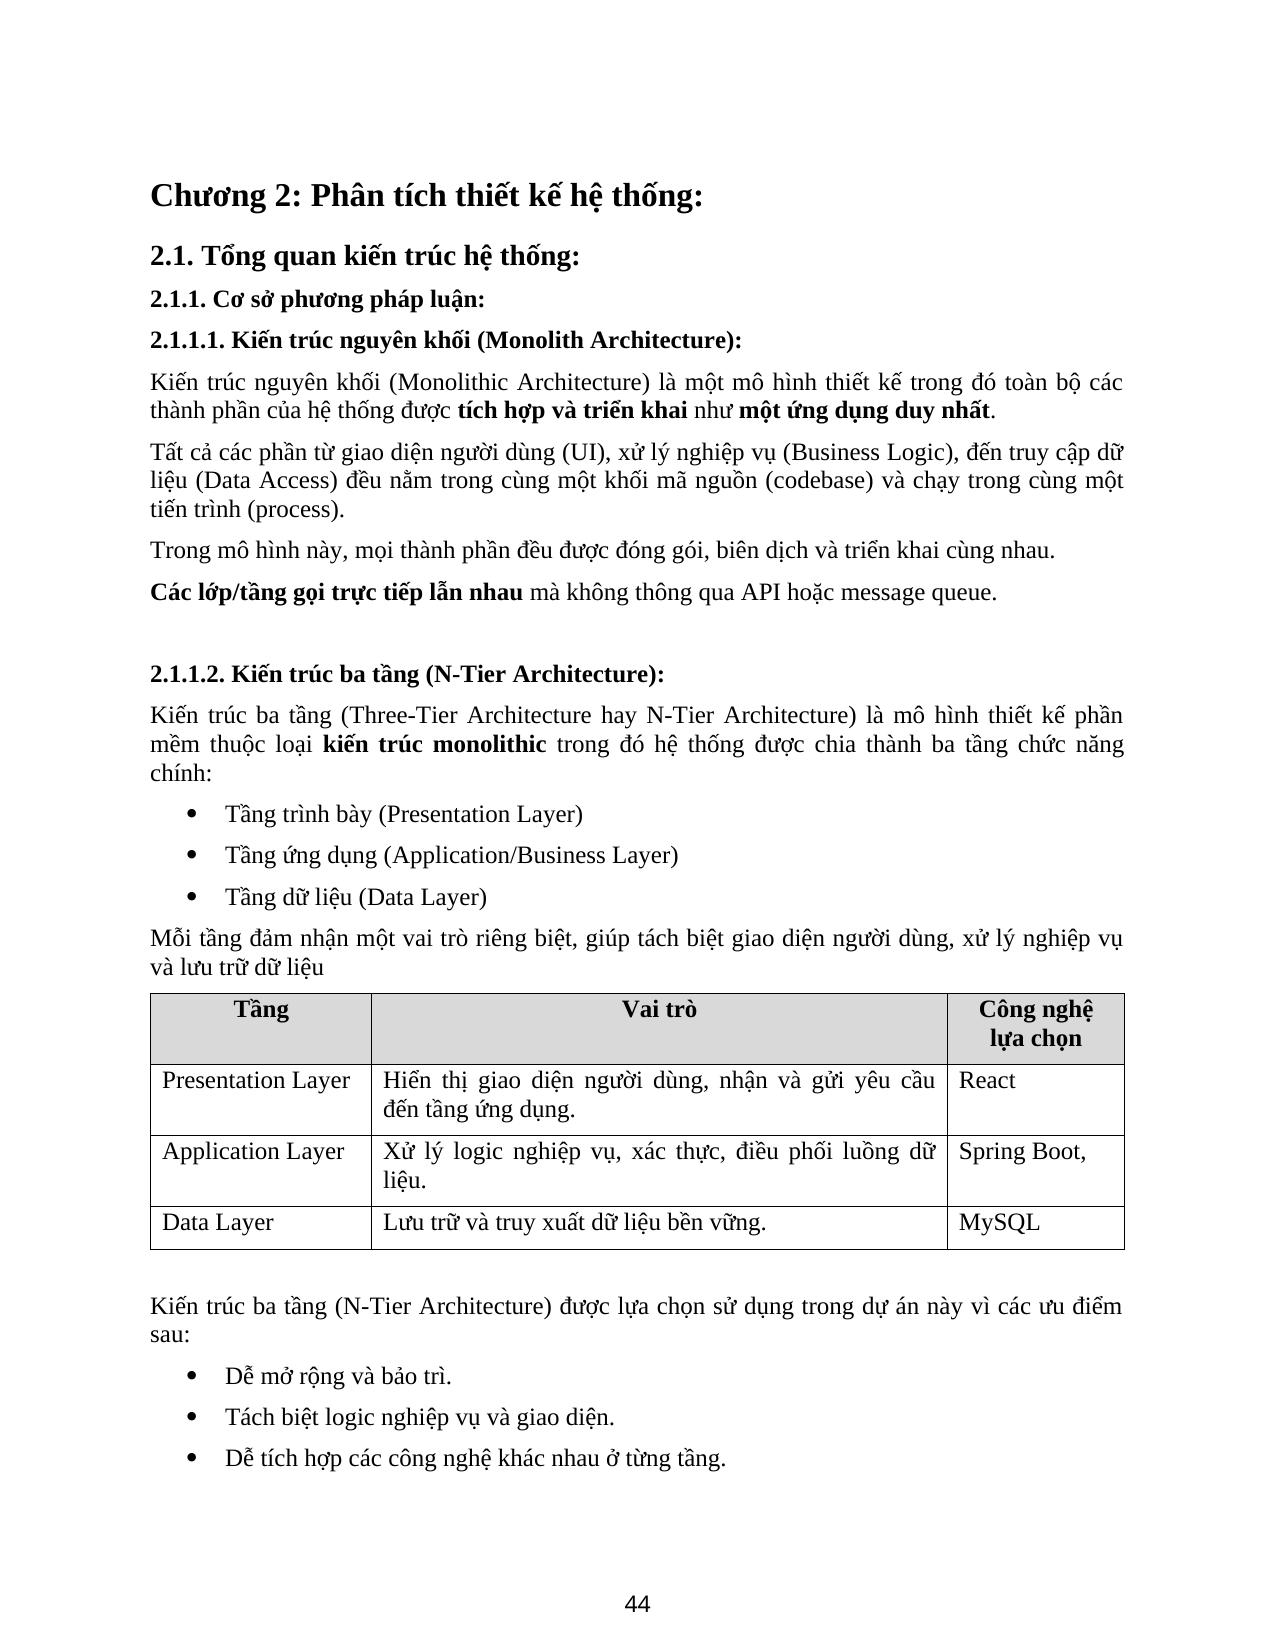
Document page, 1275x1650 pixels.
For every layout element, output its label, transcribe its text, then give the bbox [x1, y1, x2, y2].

text Kiến trúc nguyên khối (Monolithic Architecture) là một mô hình thiết kế trong đó toàn bộ các thành phần của hệ thống được tích hợp và triển khai như một ứng dụng duy nhất. [150, 367, 1125, 424]
table_cell Spring Boot, [948, 1136, 1124, 1206]
list Tầng ứng dụng (Application/Business Layer) [187, 841, 1125, 869]
table_cell Xử lý logic nghiệp vụ, xác thực, điều phối luồng dữ liệu. [372, 1136, 947, 1206]
list Dễ mở rộng và bảo trì. [187, 1361, 1125, 1389]
text 2.1.1.2. Kiến trúc ba tầng (N-Tier Architecture): [150, 659, 1125, 688]
text 2.1.1.1. Kiến trúc nguyên khối (Monolith Architecture): [150, 326, 1125, 354]
text 2.1. Tổng quan kiến trúc hệ thống: [150, 238, 1125, 272]
list Tầng dữ liệu (Data Layer) [187, 882, 1125, 911]
text Kiến trúc ba tầng (N-Tier Architecture) được lựa chọn sử dụng trong dự án này vì các ưu điểm sau: [150, 1291, 1125, 1348]
table_header Công nghệ lựa chọn [948, 994, 1124, 1064]
text Mỗi tầng đảm nhận một vai trò riêng biệt, giúp tách biệt giao diện người dùng, xử lý nghiệp vụ và lưu trữ dữ liệu [150, 923, 1125, 981]
text Kiến trúc ba tầng (Three-Tier Architecture hay N-Tier Architecture) là mô hình thiết kế phần mềm thuộc loại kiến trúc monolithic trong đó hệ thống được chia thành ba tầng chức năng chính: [150, 701, 1125, 787]
text 2.1.1. Cơ sở phương pháp luận: [150, 284, 1125, 313]
text Tất cả các phần từ giao diện người dùng (UI), xử lý nghiệp vụ (Business Logic), đến truy cập dữ liệu (Data Access) đều nằm trong cùng một khối mã nguồn (codebase) và chạy trong cùng một tiến trình (process). [150, 437, 1125, 523]
list Dễ tích hợp các công nghệ khác nhau ở từng tầng. [187, 1443, 1125, 1472]
list Tách biệt logic nghiệp vụ và giao diện. [187, 1402, 1125, 1431]
table_cell Data Layer [151, 1207, 371, 1248]
table_cell Lưu trữ và truy xuất dữ liệu bền vững. [372, 1207, 947, 1248]
table_cell React [948, 1065, 1124, 1135]
table_cell Application Layer [151, 1136, 371, 1206]
table_cell Hiển thị giao diện người dùng, nhận và gửi yêu cầu đến tầng ứng dụng. [372, 1065, 947, 1135]
text Các lớp/tầng gọi trực tiếp lẫn nhau mà không thông qua API hoặc message queue. [150, 577, 1125, 606]
text Chương 2: Phân tích thiết kế hệ thống: [150, 175, 1125, 213]
table_header Tầng [151, 994, 371, 1064]
list Tầng trình bày (Presentation Layer) [187, 799, 1125, 828]
text Trong mô hình này, mọi thành phần đều được đóng gói, biên dịch và triển khai cùng nhau. [150, 536, 1125, 564]
table_cell Presentation Layer [151, 1065, 371, 1135]
table_cell MySQL [948, 1207, 1124, 1248]
table_header Vai trò [372, 994, 947, 1064]
